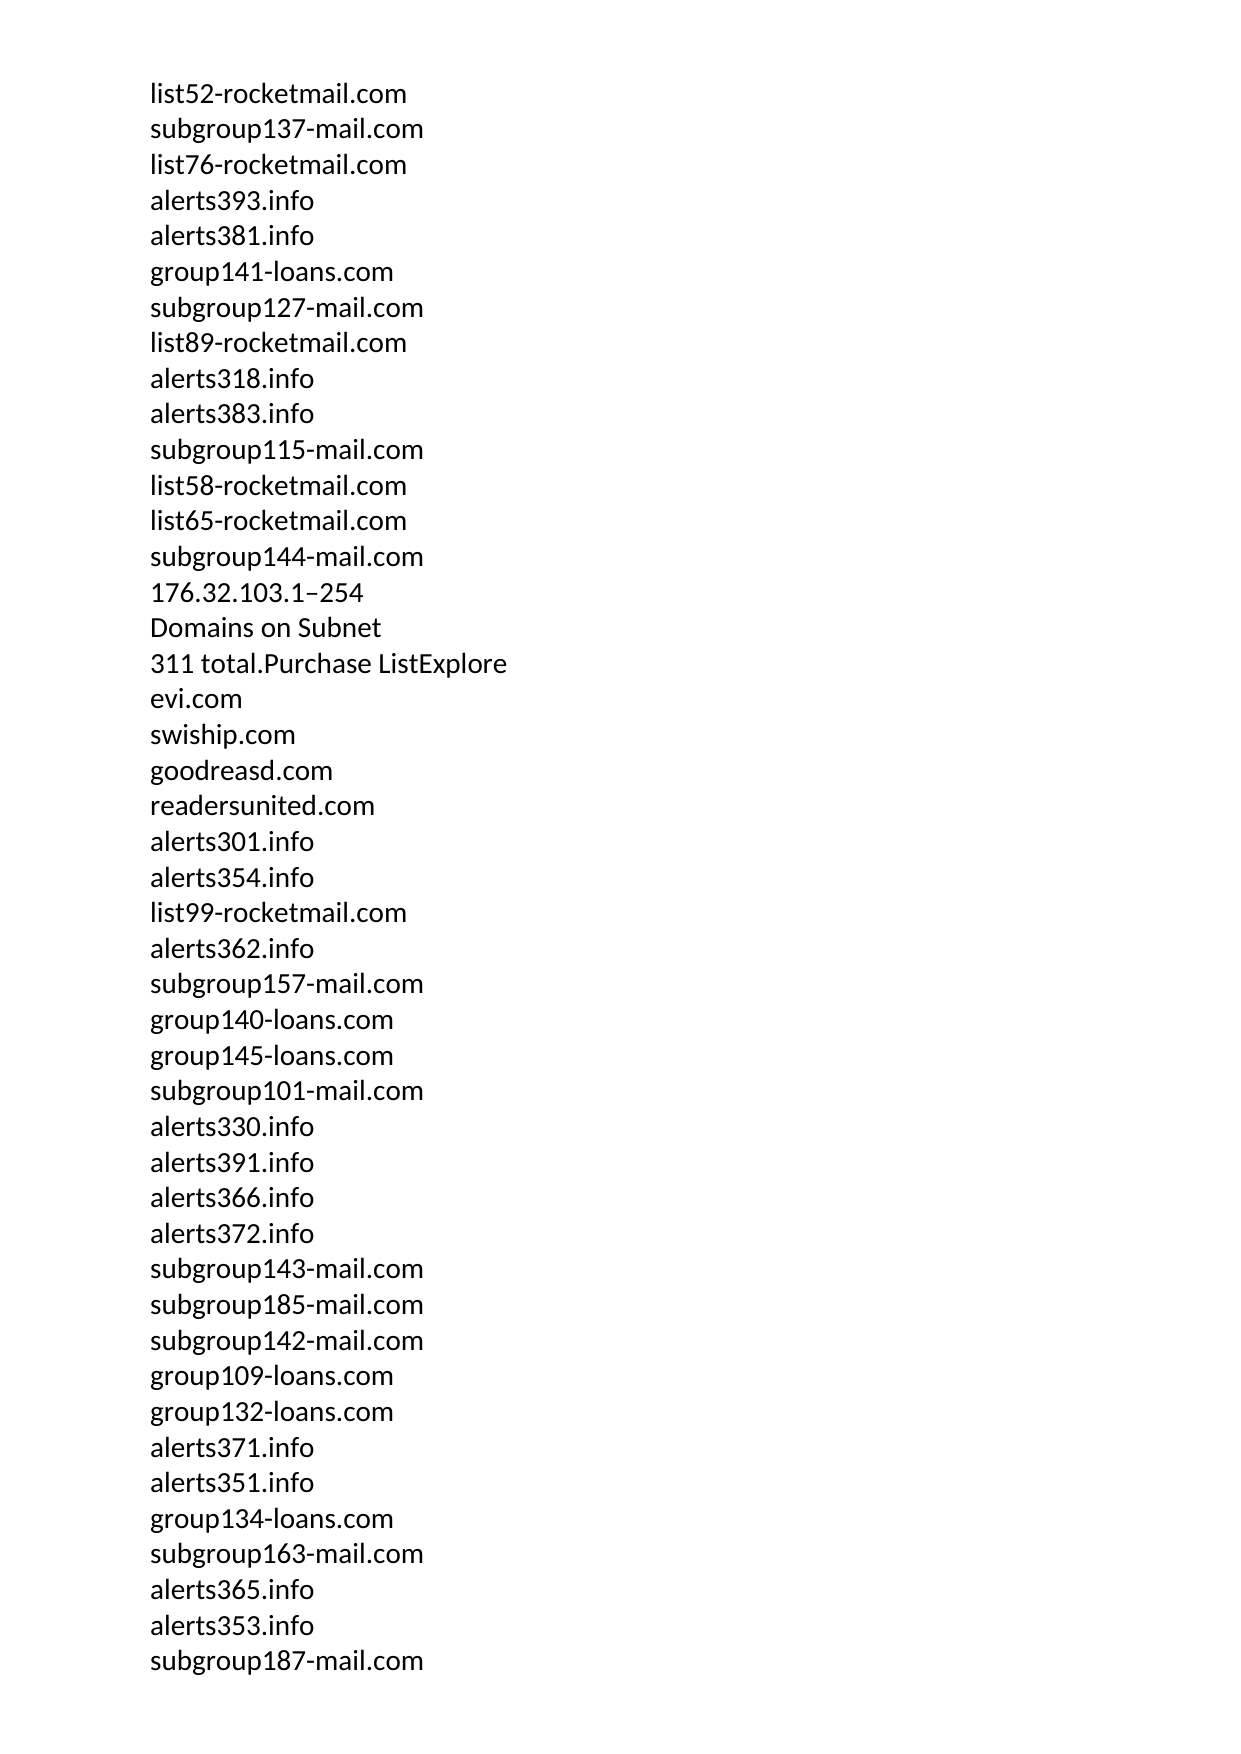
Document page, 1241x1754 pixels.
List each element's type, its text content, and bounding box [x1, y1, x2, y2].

list 311 total.Purchase ListExplore [150, 645, 1165, 681]
list list76-rocketmail.com [150, 146, 1165, 182]
list subgroup127-mail.com [150, 289, 1165, 324]
list list99-rocketmail.com [150, 894, 1165, 930]
list alerts362.info [150, 930, 1165, 966]
list subgroup187-mail.com [150, 1642, 1165, 1678]
list evi.com [150, 681, 1165, 716]
list list52-rocketmail.com [150, 75, 1165, 111]
list group145-loans.com [150, 1037, 1165, 1072]
list subgroup163-mail.com [150, 1536, 1165, 1571]
list group141-loans.com [150, 253, 1165, 289]
list subgroup157-mail.com [150, 966, 1165, 1001]
list alerts301.info [150, 823, 1165, 859]
list alerts365.info [150, 1571, 1165, 1607]
list alerts330.info [150, 1108, 1165, 1144]
list Domains on Subnet [150, 609, 1165, 645]
list goodreasd.com [150, 752, 1165, 787]
list subgroup101-mail.com [150, 1072, 1165, 1108]
list subgroup115-mail.com [150, 431, 1165, 467]
list group134-loans.com [150, 1500, 1165, 1536]
list alerts353.info [150, 1607, 1165, 1642]
list list65-rocketmail.com [150, 502, 1165, 538]
list alerts383.info [150, 396, 1165, 431]
list subgroup137-mail.com [150, 111, 1165, 146]
list subgroup144-mail.com [150, 538, 1165, 574]
list list89-rocketmail.com [150, 324, 1165, 360]
list alerts381.info [150, 217, 1165, 253]
list alerts354.info [150, 859, 1165, 894]
list subgroup143-mail.com [150, 1251, 1165, 1286]
list alerts391.info [150, 1144, 1165, 1179]
list group109-loans.com [150, 1357, 1165, 1393]
list group140-loans.com [150, 1001, 1165, 1037]
list alerts393.info [150, 182, 1165, 217]
list alerts366.info [150, 1179, 1165, 1215]
list alerts372.info [150, 1215, 1165, 1251]
list alerts371.info [150, 1429, 1165, 1464]
list 176.32.103.1–254 [150, 574, 1165, 609]
list subgroup185-mail.com [150, 1286, 1165, 1322]
list readersunited.com [150, 787, 1165, 823]
list alerts351.info [150, 1464, 1165, 1500]
list alerts318.info [150, 360, 1165, 396]
list list58-rocketmail.com [150, 467, 1165, 502]
list group132-loans.com [150, 1393, 1165, 1429]
list subgroup142-mail.com [150, 1322, 1165, 1357]
list swiship.com [150, 716, 1165, 752]
